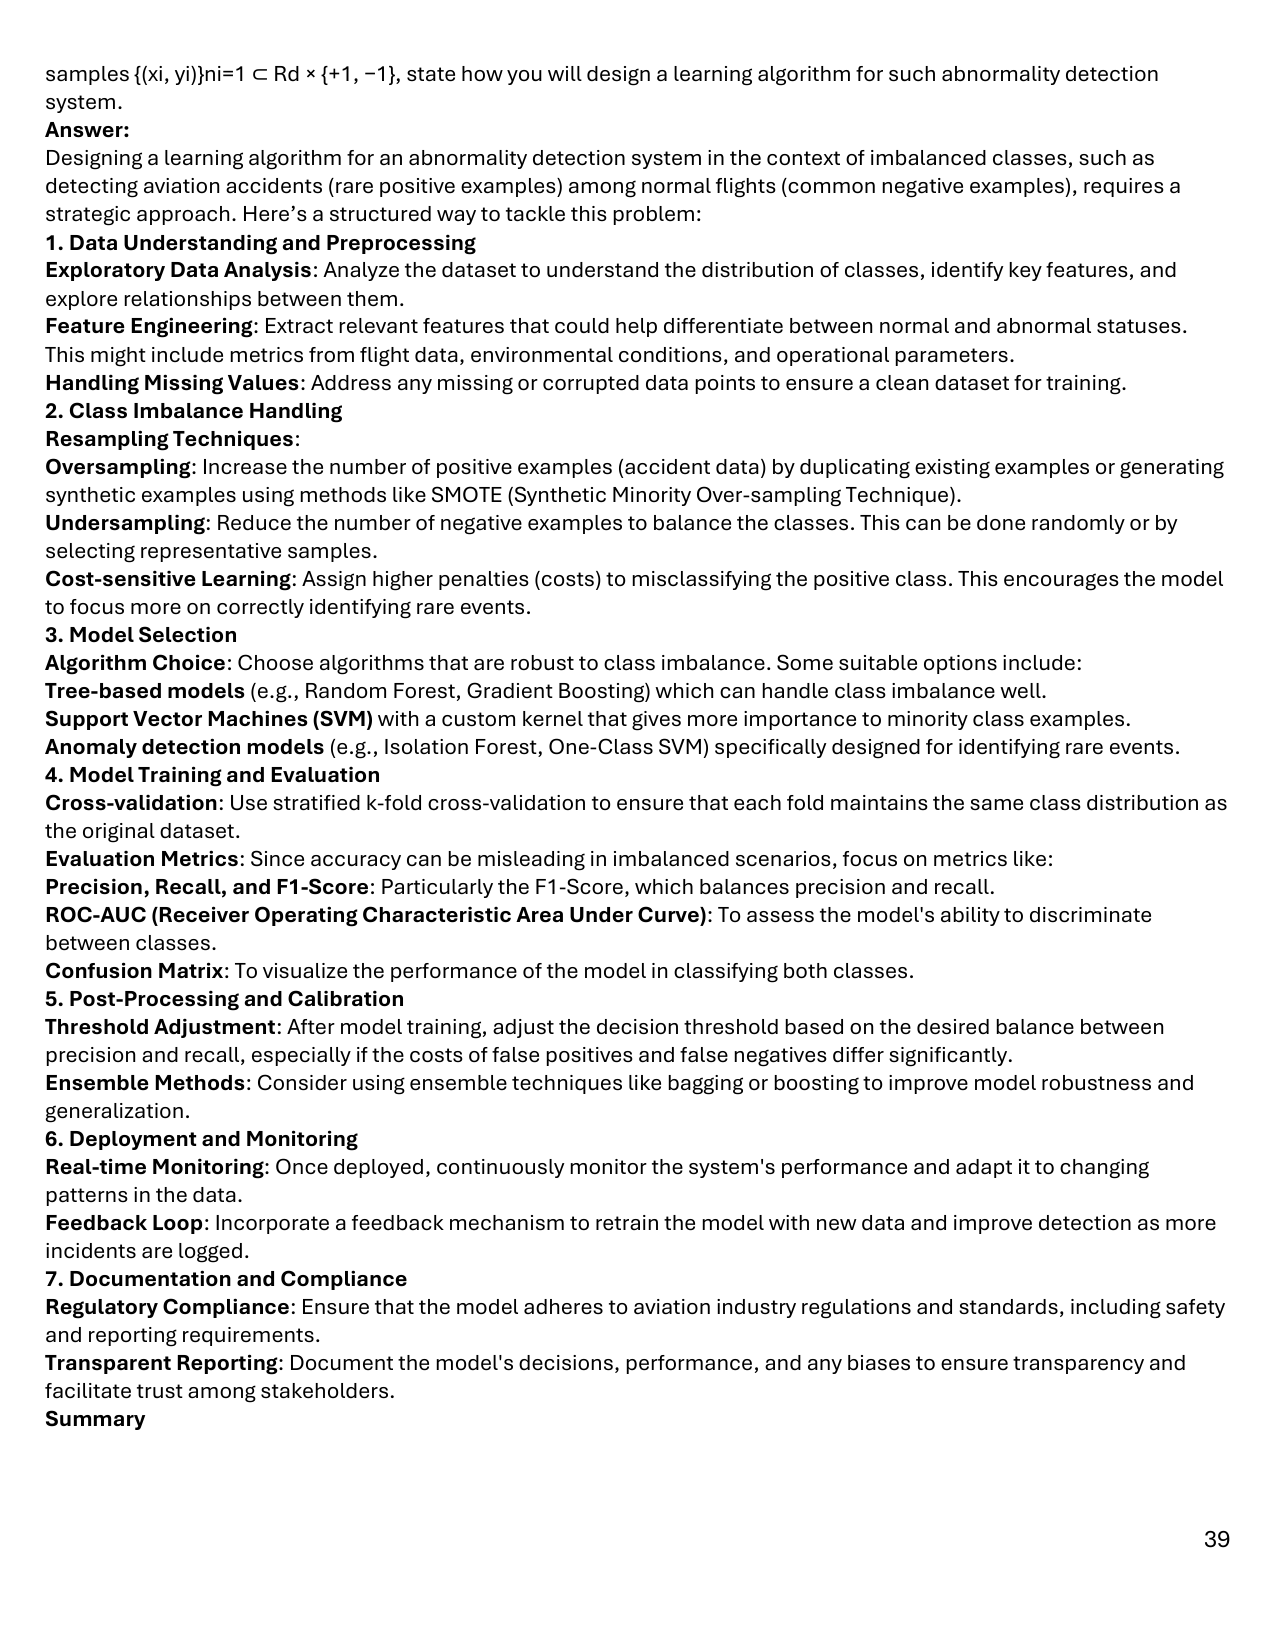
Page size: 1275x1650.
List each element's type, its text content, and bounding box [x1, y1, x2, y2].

text Oversampling: Increase the number of positive examples (accident data) by duplicating existing examples or generating synthetic examples using methods like SMOTE (Synthetic Minority Over-sampling Technique). [45, 452, 1230, 508]
text Anomaly detection models (e.g., Isolation Forest, One-Class SVM) specifically designed for identifying rare events. [45, 733, 1230, 761]
text Ensemble Methods: Consider using ensemble techniques like bagging or boosting to improve model robustness and generalization. [45, 1069, 1230, 1125]
text Feedback Loop: Incorporate a feedback mechanism to retrain the model with new data and improve detection as more incidents are logged. [45, 1209, 1230, 1265]
text Exploratory Data Analysis: Analyze the dataset to understand the distribution of classes, identify key features, and explore relationships between them. [45, 256, 1230, 312]
text Real-time Monitoring: Once deployed, continuously monitor the system's performance and adapt it to changing patterns in the data. [45, 1153, 1230, 1209]
text Transparent Reporting: Document the model's decisions, performance, and any biases to ensure transparency and facilitate trust among stakeholders. [45, 1349, 1230, 1405]
text Feature Engineering: Extract relevant features that could help differentiate between normal and abnormal statuses. This might include metrics from flight data, environmental conditions, and operational parameters. [45, 312, 1230, 368]
text Tree-based models (e.g., Random Forest, Gradient Boosting) which can handle class imbalance well. [45, 677, 1230, 705]
text 3. Model Selection [45, 621, 1230, 649]
text Cross-validation: Use stratified k-fold cross-validation to ensure that each fold maintains the same class distribution as the original dataset. [45, 789, 1230, 845]
text Support Vector Machines (SVM) with a custom kernel that gives more importance to minority class examples. [45, 705, 1230, 733]
text ROC-AUC (Receiver Operating Characteristic Area Under Curve): To assess the model's ability to discriminate between classes. [45, 901, 1230, 957]
text 6. Deployment and Monitoring [45, 1125, 1230, 1153]
text 4. Model Training and Evaluation [45, 761, 1230, 789]
text Precision, Recall, and F1-Score: Particularly the F1-Score, which balances precision and recall. [45, 873, 1230, 901]
text Regulatory Compliance: Ensure that the model adheres to aviation industry regulations and standards, including safety and reporting requirements. [45, 1293, 1230, 1349]
text Handling Missing Values: Address any missing or corrupted data points to ensure a clean dataset for training. [45, 368, 1230, 396]
text Resampling Techniques: [45, 424, 1230, 452]
text 5. Post-Processing and Calibration [45, 985, 1230, 1013]
text Summary [45, 1405, 1230, 1433]
text Confusion Matrix: To visualize the performance of the model in classifying both classes. [45, 957, 1230, 985]
text Undersampling: Reduce the number of negative examples to balance the classes. This can be done randomly or by selecting representative samples. [45, 508, 1230, 564]
text Algorithm Choice: Choose algorithms that are robust to class imbalance. Some suitable options include: [45, 649, 1230, 677]
text Evaluation Metrics: Since accuracy can be misleading in imbalanced scenarios, focus on metrics like: [45, 845, 1230, 873]
text 2. Class Imbalance Handling [45, 396, 1230, 424]
text Threshold Adjustment: After model training, adjust the decision threshold based on the desired balance between precision and recall, especially if the costs of false positives and false negatives differ significantly. [45, 1013, 1230, 1069]
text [45, 60, 1230, 256]
text 7. Documentation and Compliance [45, 1265, 1230, 1293]
text Cost-sensitive Learning: Assign higher penalties (costs) to misclassifying the positive class. This encourages the model to focus more on correctly identifying rare events. [45, 564, 1230, 621]
